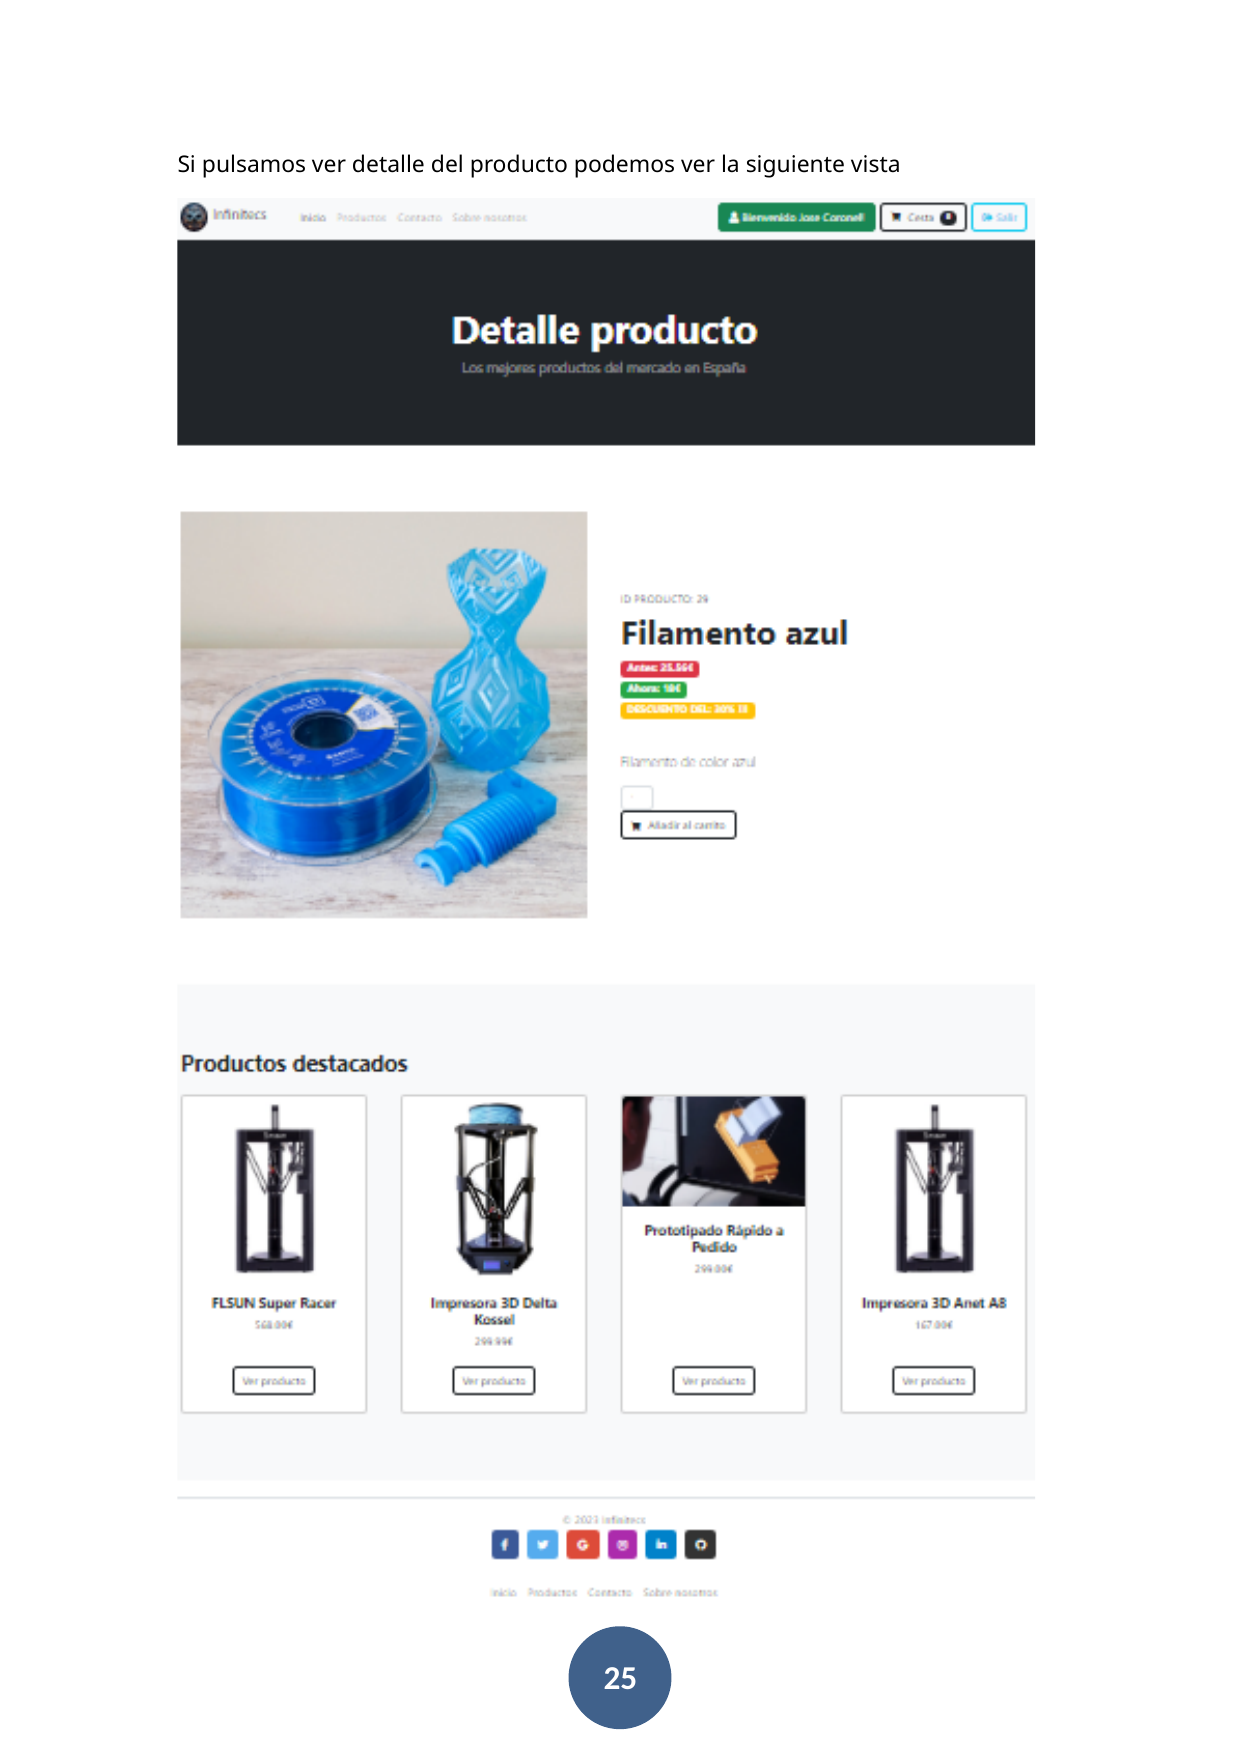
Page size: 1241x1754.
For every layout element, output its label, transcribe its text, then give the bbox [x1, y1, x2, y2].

text Si pulsamos ver detalle del producto podemos ver la siguiente vista [177, 148, 1063, 179]
picture [177, 198, 1036, 1601]
